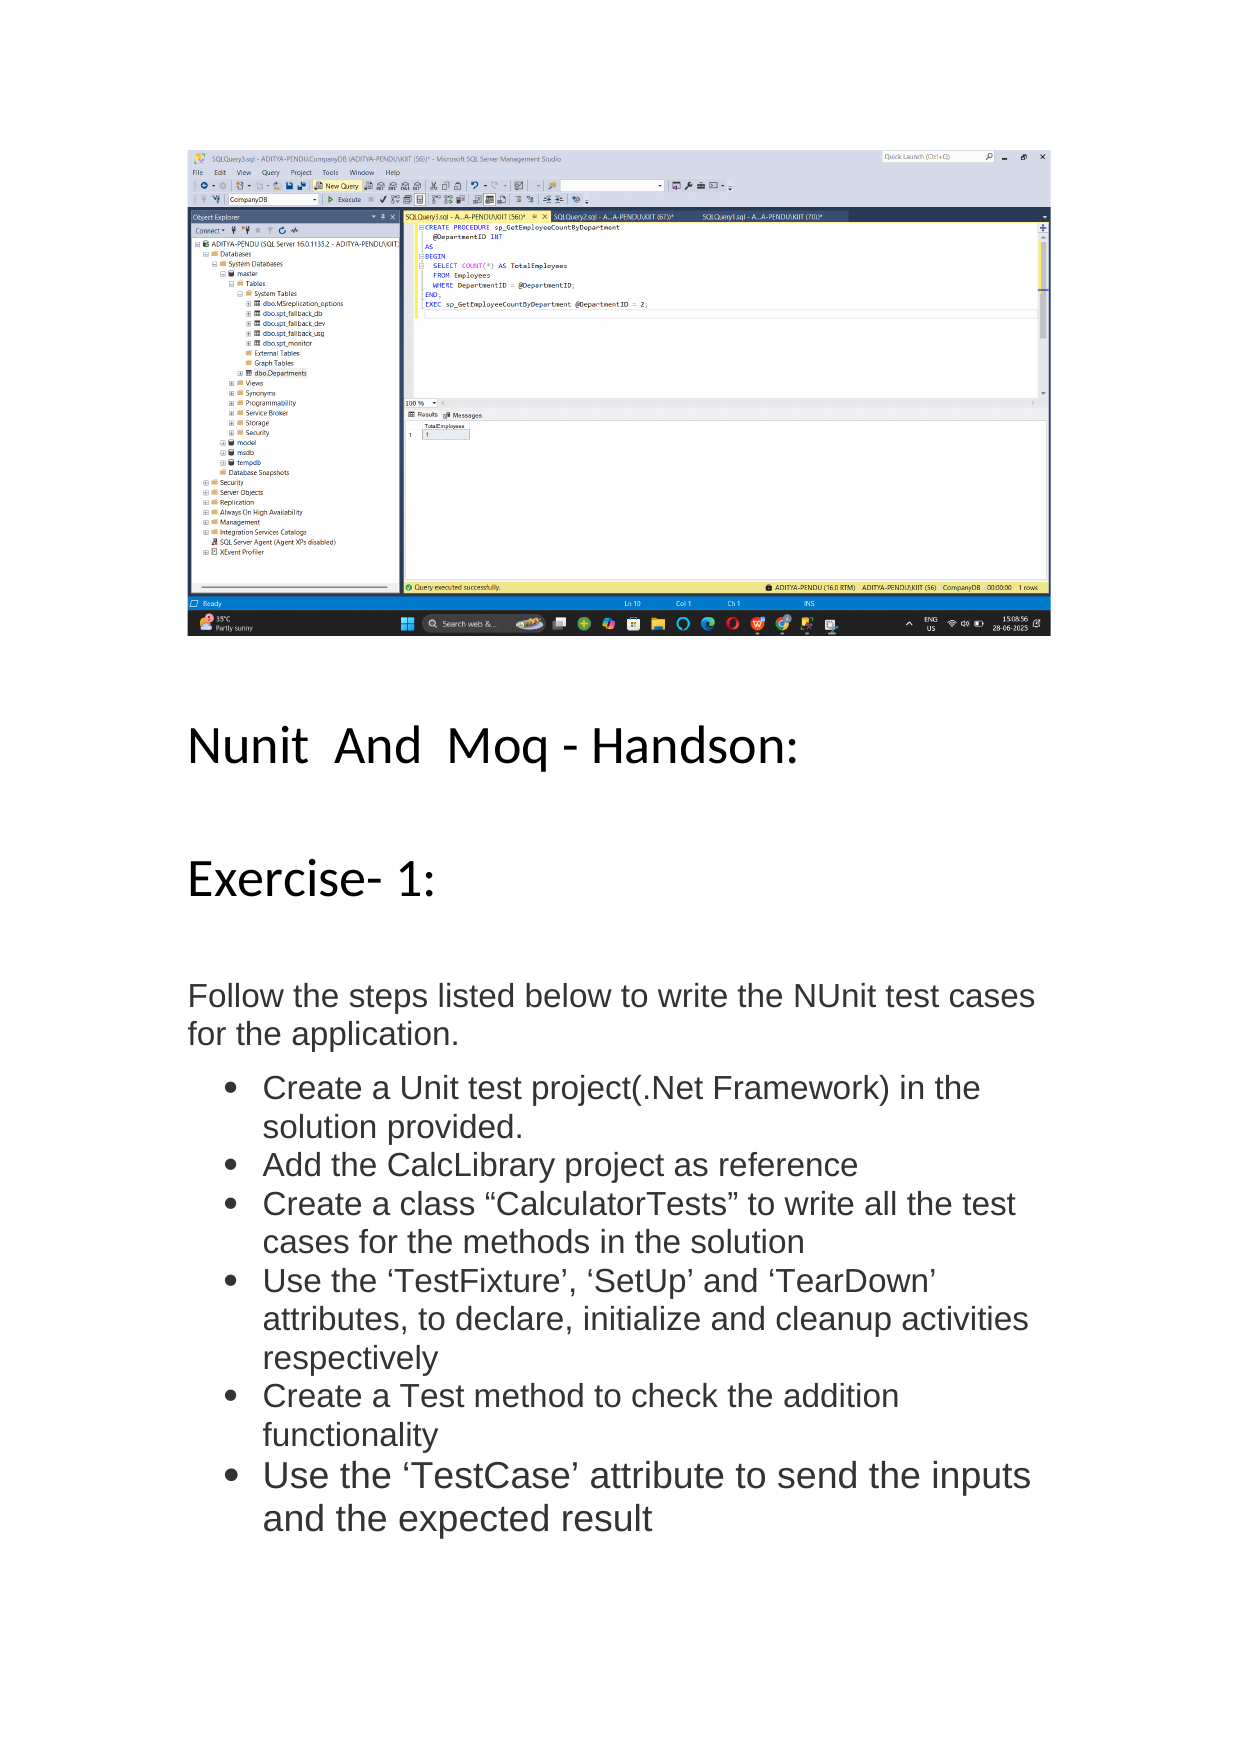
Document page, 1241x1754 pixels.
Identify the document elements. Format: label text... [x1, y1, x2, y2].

list Use the ‘TestFixture’, ‘SetUp’ and ‘TearDown’ attributes, to declare, initialize and cleanup activities respectively [225, 1261, 1053, 1376]
text Follow the steps listed below to write the NUnit test cases for the application. [187, 976, 1053, 1053]
list Create a Test method to check the addition functionality [225, 1376, 1053, 1453]
picture [187, 150, 1051, 636]
list Add the CalcLibrary project as reference [225, 1145, 1053, 1184]
list Exercise- 1: [187, 844, 1053, 910]
list Nunit And Moq - Handson: [187, 711, 1053, 777]
list Create a Unit test project(.Net Framework) in the solution provided. [225, 1068, 1053, 1145]
list Create a class “CalculatorTests” to write all the test cases for the methods in the solution [225, 1184, 1053, 1261]
list Use the ‘TestCase’ attribute to send the inputs and the expected result [225, 1453, 1053, 1540]
